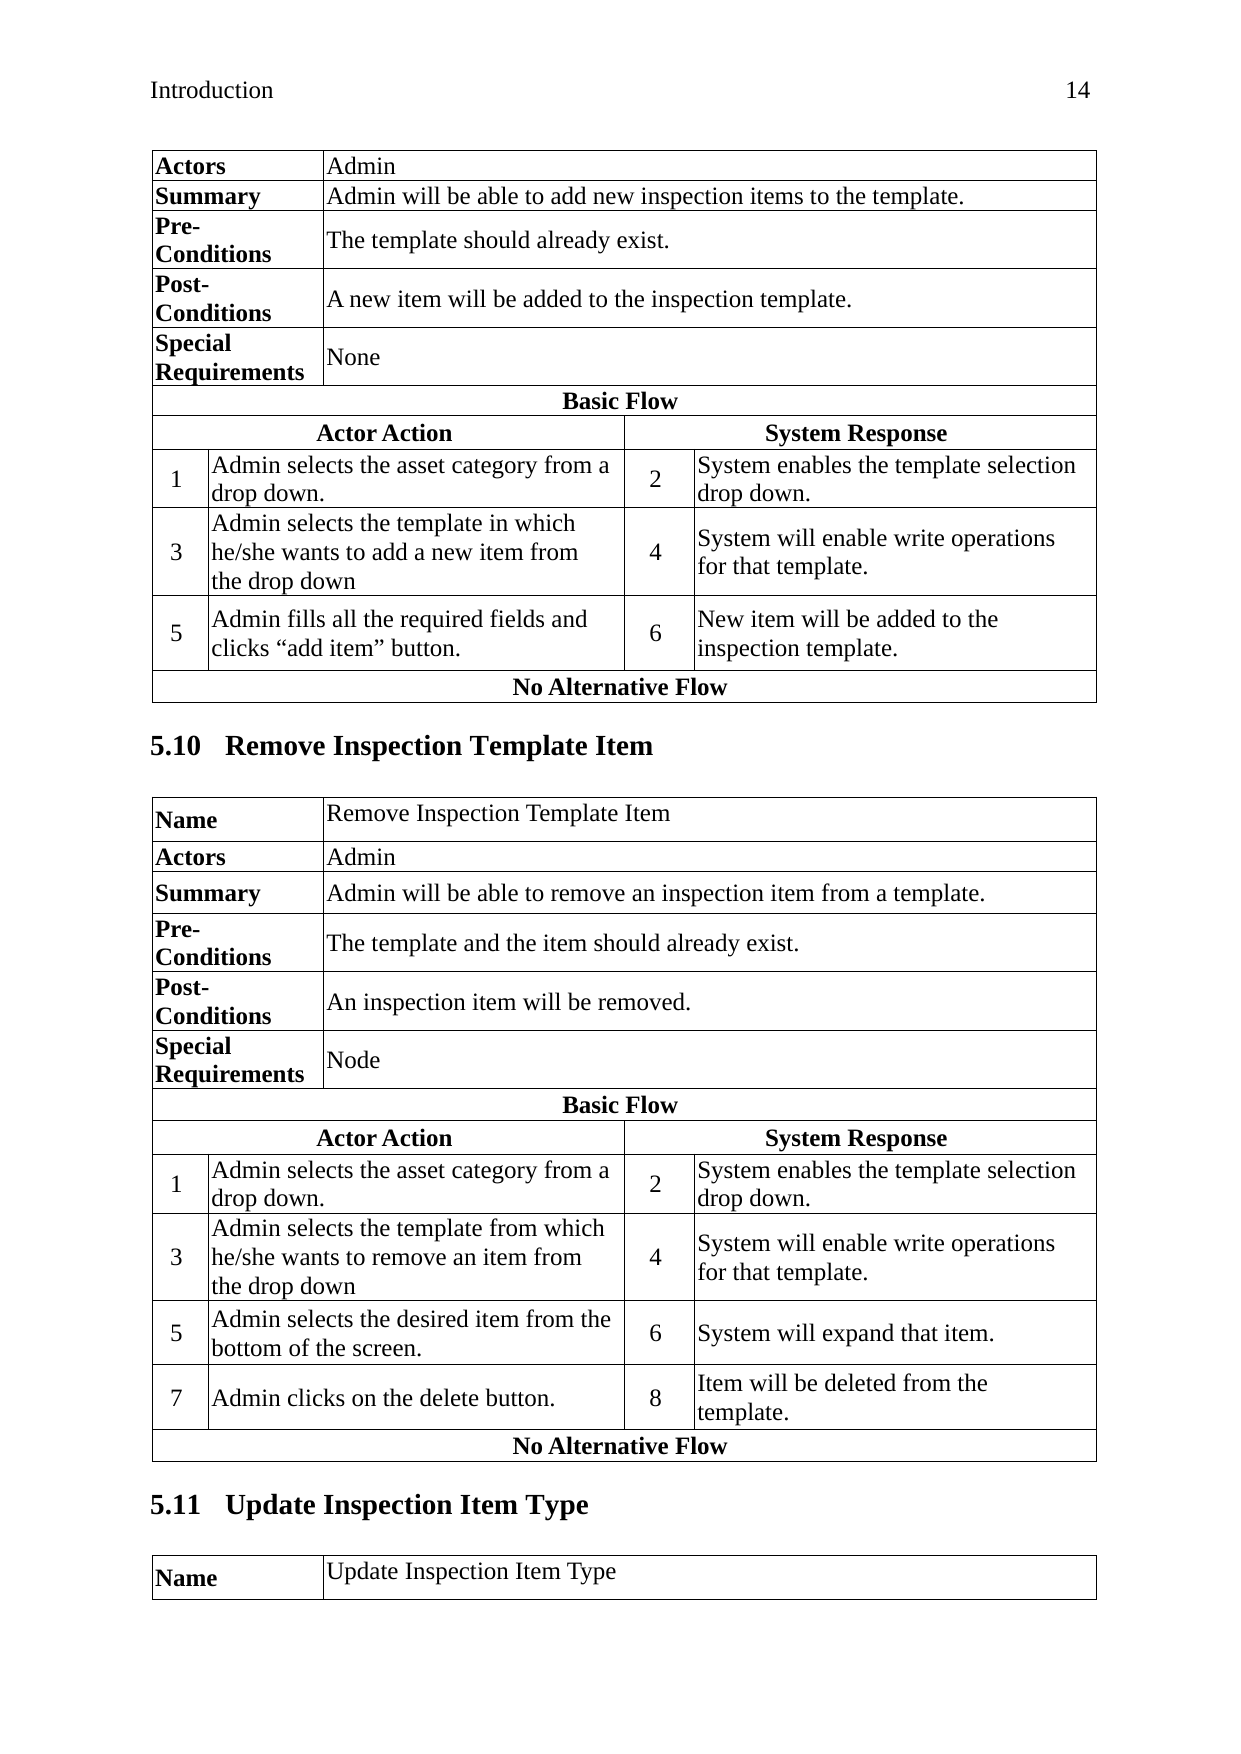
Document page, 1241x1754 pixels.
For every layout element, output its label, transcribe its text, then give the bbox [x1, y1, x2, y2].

table_cell 6 [625, 596, 694, 670]
table_cell 1 [153, 450, 208, 507]
table_cell Admin clicks on the delete button. [209, 1365, 624, 1429]
table_cell Pre-Conditions [153, 211, 323, 268]
table_cell 4 [625, 508, 694, 594]
table_cell Actors [153, 151, 323, 180]
table_cell 1 [153, 1155, 208, 1212]
table_cell Admin selects the template in which he/she wants to add a new item from the drop down [209, 508, 624, 594]
table_cell An inspection item will be removed. [324, 972, 1096, 1030]
table_cell Admin selects the desired item from the bottom of the screen. [209, 1301, 624, 1364]
table_cell Actors [153, 842, 323, 871]
table_cell Basic Flow [153, 386, 1096, 415]
table_header Name [153, 1556, 323, 1599]
table_cell 3 [153, 508, 208, 594]
table_cell System will enable write operations for that template. [695, 1214, 1096, 1300]
table_cell Pre-Conditions [153, 914, 323, 971]
table_cell No Alternative Flow [153, 1430, 1096, 1461]
table_cell Basic Flow [153, 1089, 1096, 1120]
table_cell 3 [153, 1214, 208, 1300]
table_cell System Response [625, 416, 1096, 449]
table_cell 2 [625, 450, 694, 507]
table_cell System enables the template selection drop down. [695, 1155, 1096, 1212]
table_cell Admin fills all the required fields and clicks “add item” button. [209, 596, 624, 670]
table_cell Admin selects the asset category from a drop down. [209, 1155, 624, 1212]
table_cell Admin will be able to add new inspection items to the template. [324, 181, 1096, 210]
table_cell Node [324, 1031, 1096, 1088]
table_cell Post-Conditions [153, 269, 323, 327]
table_cell 6 [625, 1301, 694, 1364]
subtitle Remove Inspection Template Item [150, 728, 1090, 762]
table_cell Admin will be able to remove an inspection item from a template. [324, 872, 1096, 913]
table_cell Actor Action [153, 1121, 624, 1153]
table_cell System enables the template selection drop down. [695, 450, 1096, 507]
table_header Remove Inspection Template Item [324, 798, 1096, 841]
table_cell Summary [153, 181, 323, 210]
table_cell The template and the item should already exist. [324, 914, 1096, 971]
table_cell Admin [324, 151, 1096, 180]
table_cell None [324, 328, 1096, 385]
table_header Update Inspection Item Type [324, 1556, 1096, 1599]
table_cell The template should already exist. [324, 211, 1096, 268]
table_cell Item will be deleted from the template. [695, 1365, 1096, 1429]
table_cell 5 [153, 1301, 208, 1364]
table_cell System will expand that item. [695, 1301, 1096, 1364]
table_cell Admin selects the template from which he/she wants to remove an item from the drop down [209, 1214, 624, 1300]
table_cell Summary [153, 872, 323, 913]
table_cell No Alternative Flow [153, 671, 1096, 702]
table_cell Special Requirements [153, 328, 323, 385]
table_cell Special Requirements [153, 1031, 323, 1088]
table_header Name [153, 798, 323, 841]
table_cell New item will be added to the inspection template. [695, 596, 1096, 670]
table_cell System will enable write operations for that template. [695, 508, 1096, 594]
table_cell 2 [625, 1155, 694, 1212]
table_cell Post-Conditions [153, 972, 323, 1030]
table_cell 8 [625, 1365, 694, 1429]
table_cell Admin [324, 842, 1096, 871]
table_cell 4 [625, 1214, 694, 1300]
table_cell Actor Action [153, 416, 624, 449]
table_cell Admin selects the asset category from a drop down. [209, 450, 624, 507]
table_cell A new item will be added to the inspection template. [324, 269, 1096, 327]
subtitle Update Inspection Item Type [150, 1487, 1090, 1520]
table_cell System Response [625, 1121, 1096, 1153]
table_cell 5 [153, 596, 208, 670]
table_cell 7 [153, 1365, 208, 1429]
